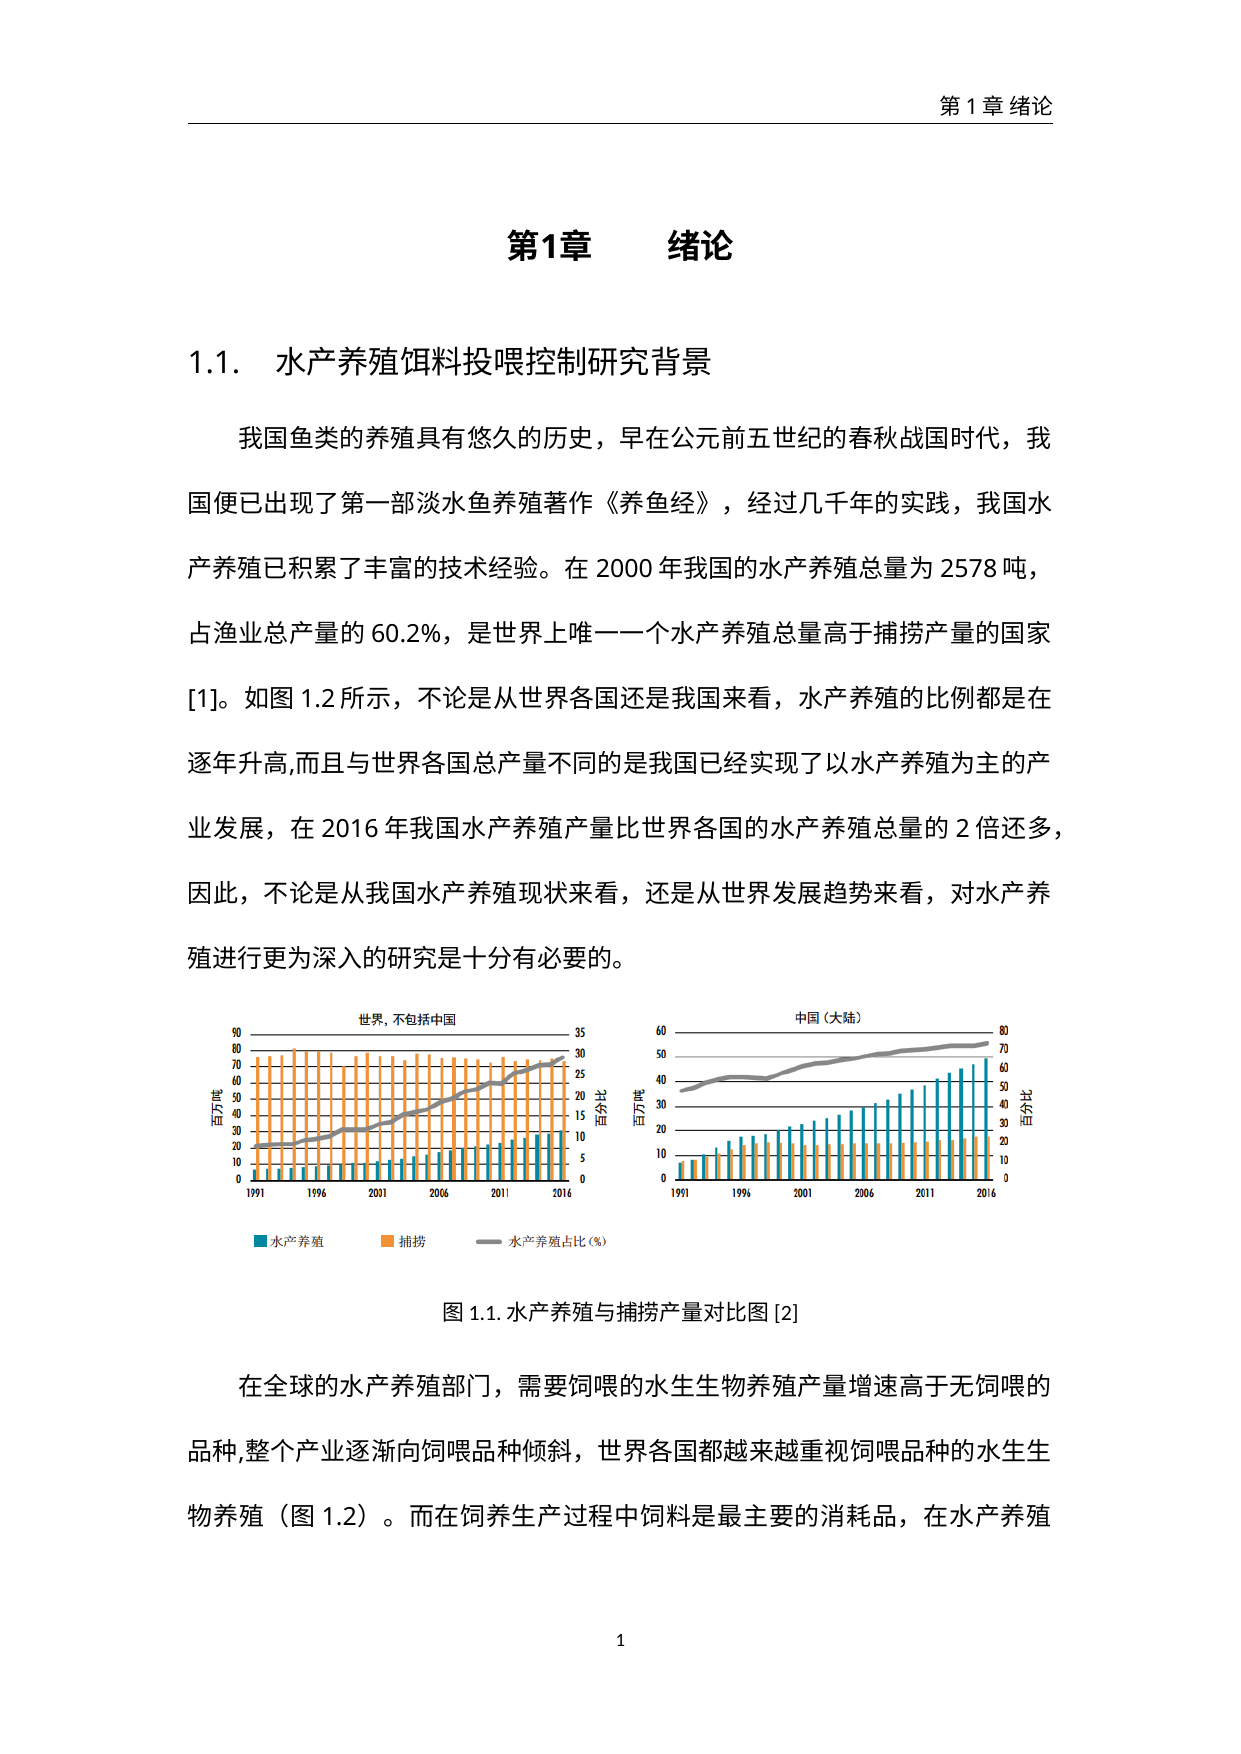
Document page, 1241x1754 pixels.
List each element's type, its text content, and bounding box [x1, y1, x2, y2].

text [187, 1352, 1053, 1547]
list 水产养殖饵料投喂控制研究背景 [187, 327, 1053, 392]
subtitle 绪论 [187, 212, 1053, 277]
text 图1.1. 水产养殖与捕捞产量对比图 [2] [187, 1294, 1053, 1327]
text 我国鱼类的养殖具有悠久的历史，早在公元前五世纪的春秋战国时代，我国便已出现了第一部淡水鱼养殖著作《养鱼经》，经过几千年的实践，我国水产养殖已积累了丰富的技术经验。在2000年我国的水产养殖总量为2578吨，占渔业总产量的60.2%，是世界上唯一一个水产养殖总量高于捕捞产量的国家 [1]。如图1.2所示，不论是从世界各国还是我国来看，水产养殖的比例都是在逐年升高,而且与世界各国总产量不同的是我国已经实现了以水产养殖为主的产业发展，在2016年我国水产养殖产量比世界各国的水产养殖总量的2倍还多，因此，不论是从我国水产养殖现状来看，还是从世界发展趋势来看，对水产养殖进行更为深入的研究是十分有必要的。 [187, 404, 1053, 989]
